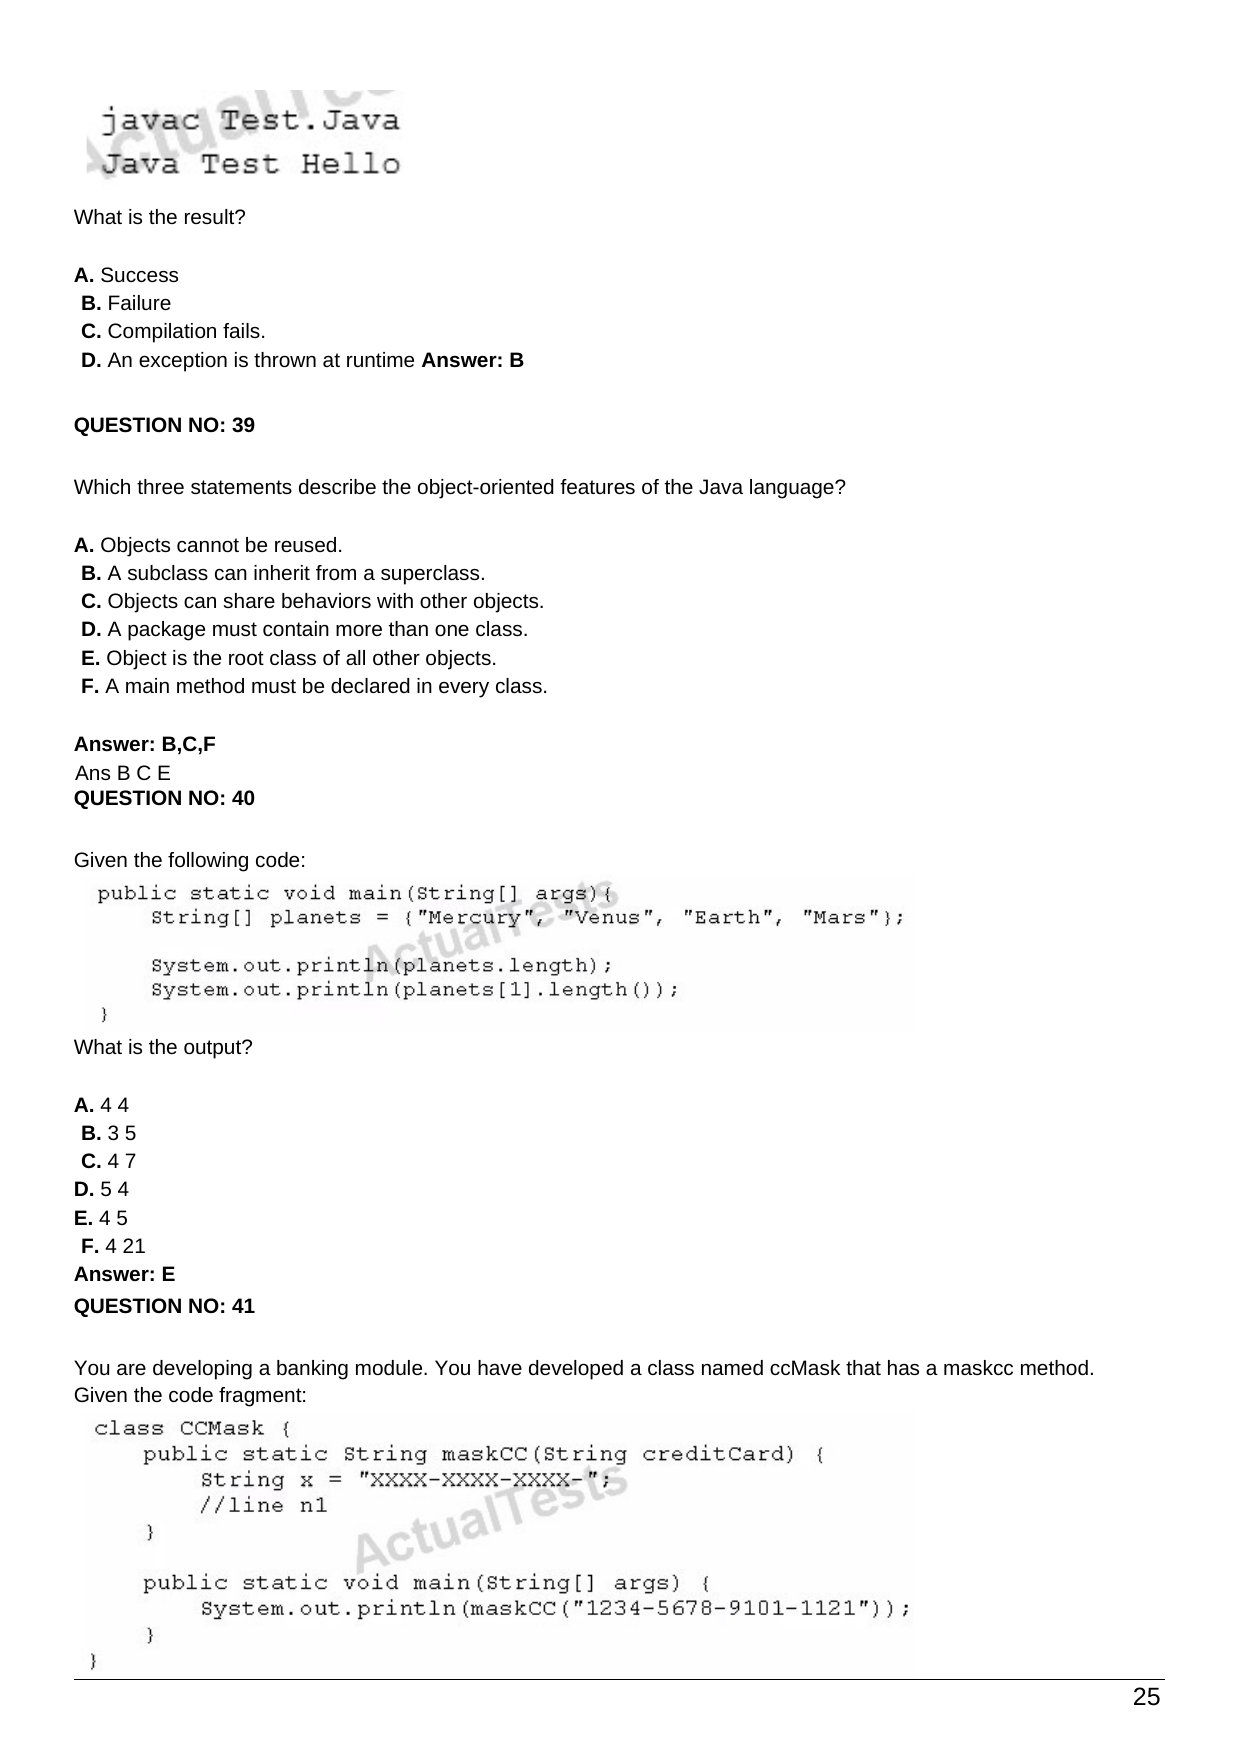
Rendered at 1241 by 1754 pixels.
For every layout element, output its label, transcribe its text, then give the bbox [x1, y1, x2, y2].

text D. A package must contain more than one class. [75, 617, 1130, 641]
text B. Failure [75, 291, 1130, 315]
text Answer: B,C,F [73, 732, 476, 756]
text QUESTION NO: 39 [73, 413, 476, 437]
text D. 5 4 [73, 1177, 476, 1201]
text Given the code fragment: [73, 1383, 1130, 1407]
text QUESTION NO: 41 [73, 1294, 476, 1318]
picture [80, 1410, 915, 1678]
text A. Success [73, 263, 476, 287]
text QUESTION NO: 40 [73, 786, 476, 810]
text Answer: E [73, 1262, 476, 1286]
text C. Objects can share behaviors with other objects. [75, 589, 1130, 613]
text A. Objects cannot be reused. [73, 533, 476, 557]
text Ans B C E [75, 760, 1130, 784]
text Which three statements describe the object-oriented features of the Java language? [73, 474, 1130, 498]
text What is the output? [73, 1034, 1130, 1058]
text B. A subclass can inherit from a superclass. [75, 561, 1130, 585]
text What is the result? [73, 205, 1130, 229]
text A. 4 4 [73, 1093, 476, 1117]
text C. Compilation fails. [75, 319, 1130, 343]
text F. A main method must be declared in every class. [75, 673, 1130, 697]
text E. 4 5 [73, 1205, 476, 1229]
text D. An exception is thrown at runtime Answer: B [75, 347, 1130, 371]
picture [80, 875, 915, 1033]
text F. 4 21 [75, 1233, 1130, 1257]
text B. 3 5 [75, 1121, 1130, 1145]
text You are developing a banking module. You have developed a class named ccMask that has a maskcc method. [73, 1355, 1130, 1379]
text C. 4 7 [75, 1149, 1130, 1173]
text E. Object is the root class of all other objects. [75, 645, 1130, 669]
picture [86, 90, 458, 203]
text Given the following code: [73, 848, 1130, 872]
